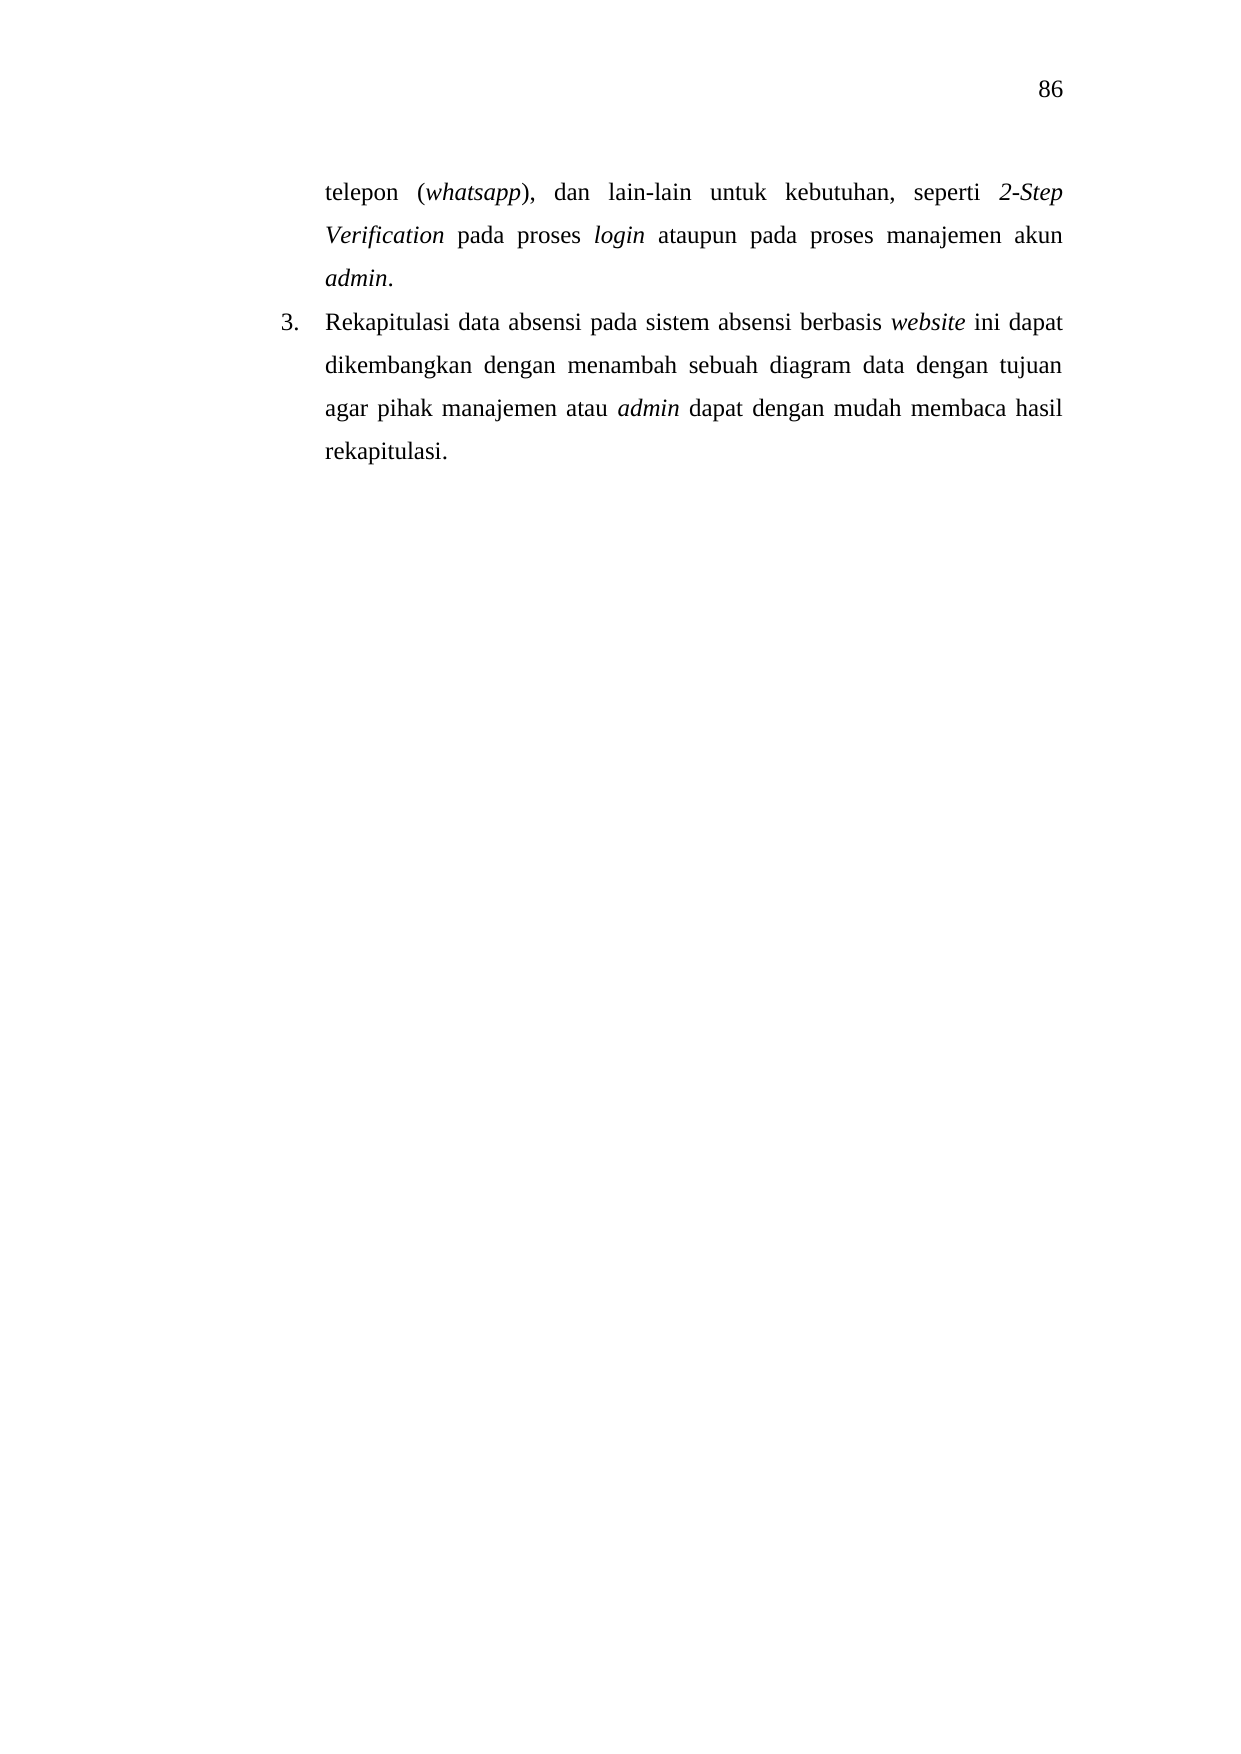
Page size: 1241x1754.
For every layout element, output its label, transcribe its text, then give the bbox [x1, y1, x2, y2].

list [281, 177, 1063, 292]
list Rekapitulasi data absensi pada sistem absensi berbasis website ini dapat dikembangkan dengan menambah sebuah diagram data dengan tujuan agar pihak manajemen atau admin dapat dengan mudah membaca hasil rekapitulasi. [281, 307, 1063, 465]
